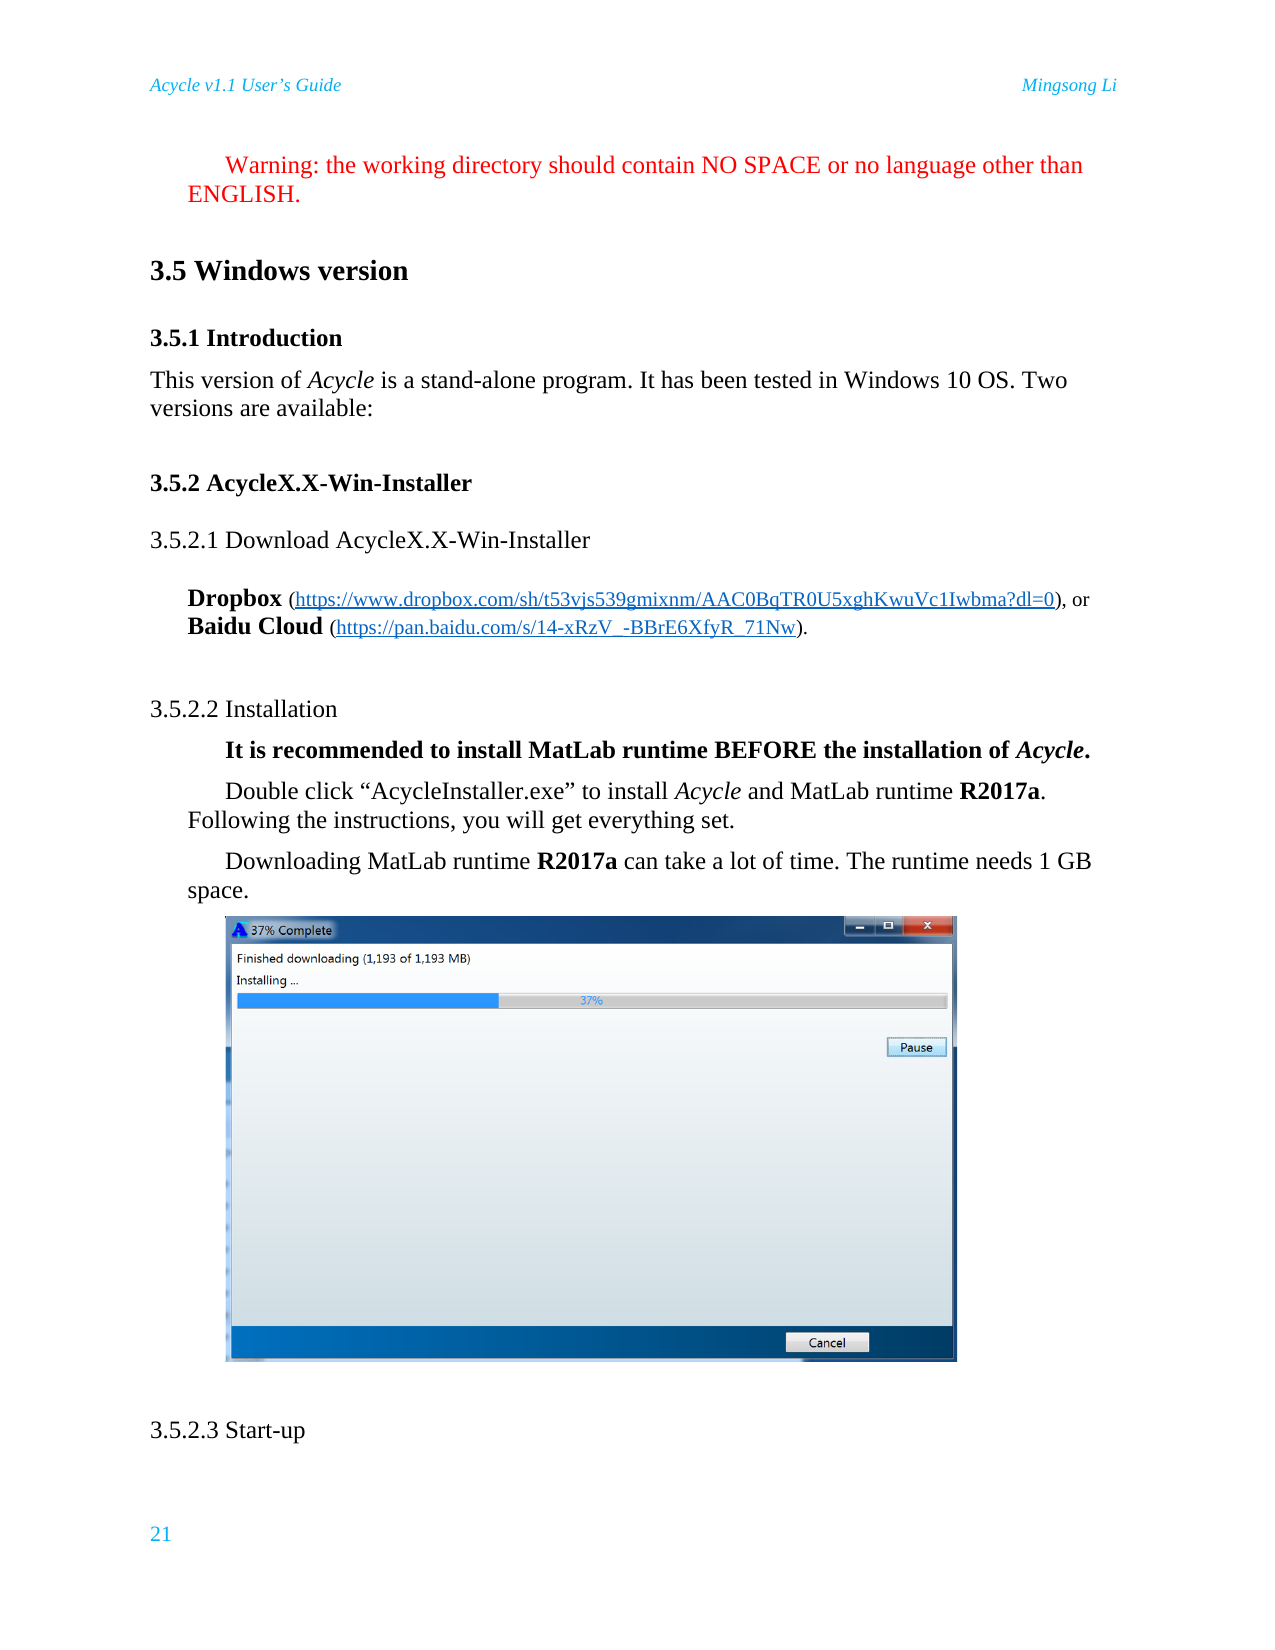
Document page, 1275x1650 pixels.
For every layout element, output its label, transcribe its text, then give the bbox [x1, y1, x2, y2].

text Warning: the working directory should contain NO SPACE or no language other than ENGLISH. [187, 150, 1125, 207]
text This version of Acycle is a stand-alone program. It has been tested in Windows 10 OS. Two versions are available: [150, 365, 1125, 422]
text 3.5.2.1 Download AcycleX.X-Win-Installer [150, 525, 1125, 554]
text It is recommended to install MatLab runtime BEFORE the installation of Acycle. [187, 735, 1125, 764]
picture [151, 81, 157, 89]
text Double click “AcycleInstaller.exe” to install Acycle and MatLab runtime R2017a. Following the instructions, you will get everything set. [187, 776, 1125, 834]
text Baidu Cloud (https://pan.baidu.com/s/14-xRzV_-BBrE6XfyR_71Nw). [187, 611, 1125, 640]
subtitle 3.5 Windows version [150, 253, 1125, 286]
picture [225, 916, 958, 1362]
text 3.5.2.3 Start-up [150, 1415, 1125, 1444]
subtitle 3.5.2 AcycleX.X-Win-Installer [150, 468, 1125, 496]
text 3.5.2.2 Installation [150, 694, 1125, 723]
subtitle 3.5.1 Introduction [150, 323, 1125, 352]
text Dropbox (https://www.dropbox.com/sh/t53vjs539gmixnm/AAC0BqTR0U5xghKwuVc1Iwbma?dl=0), or [187, 583, 1125, 611]
text Downloading MatLab runtime R2017a can take a lot of time. The runtime needs 1 GB space. [187, 846, 1125, 904]
